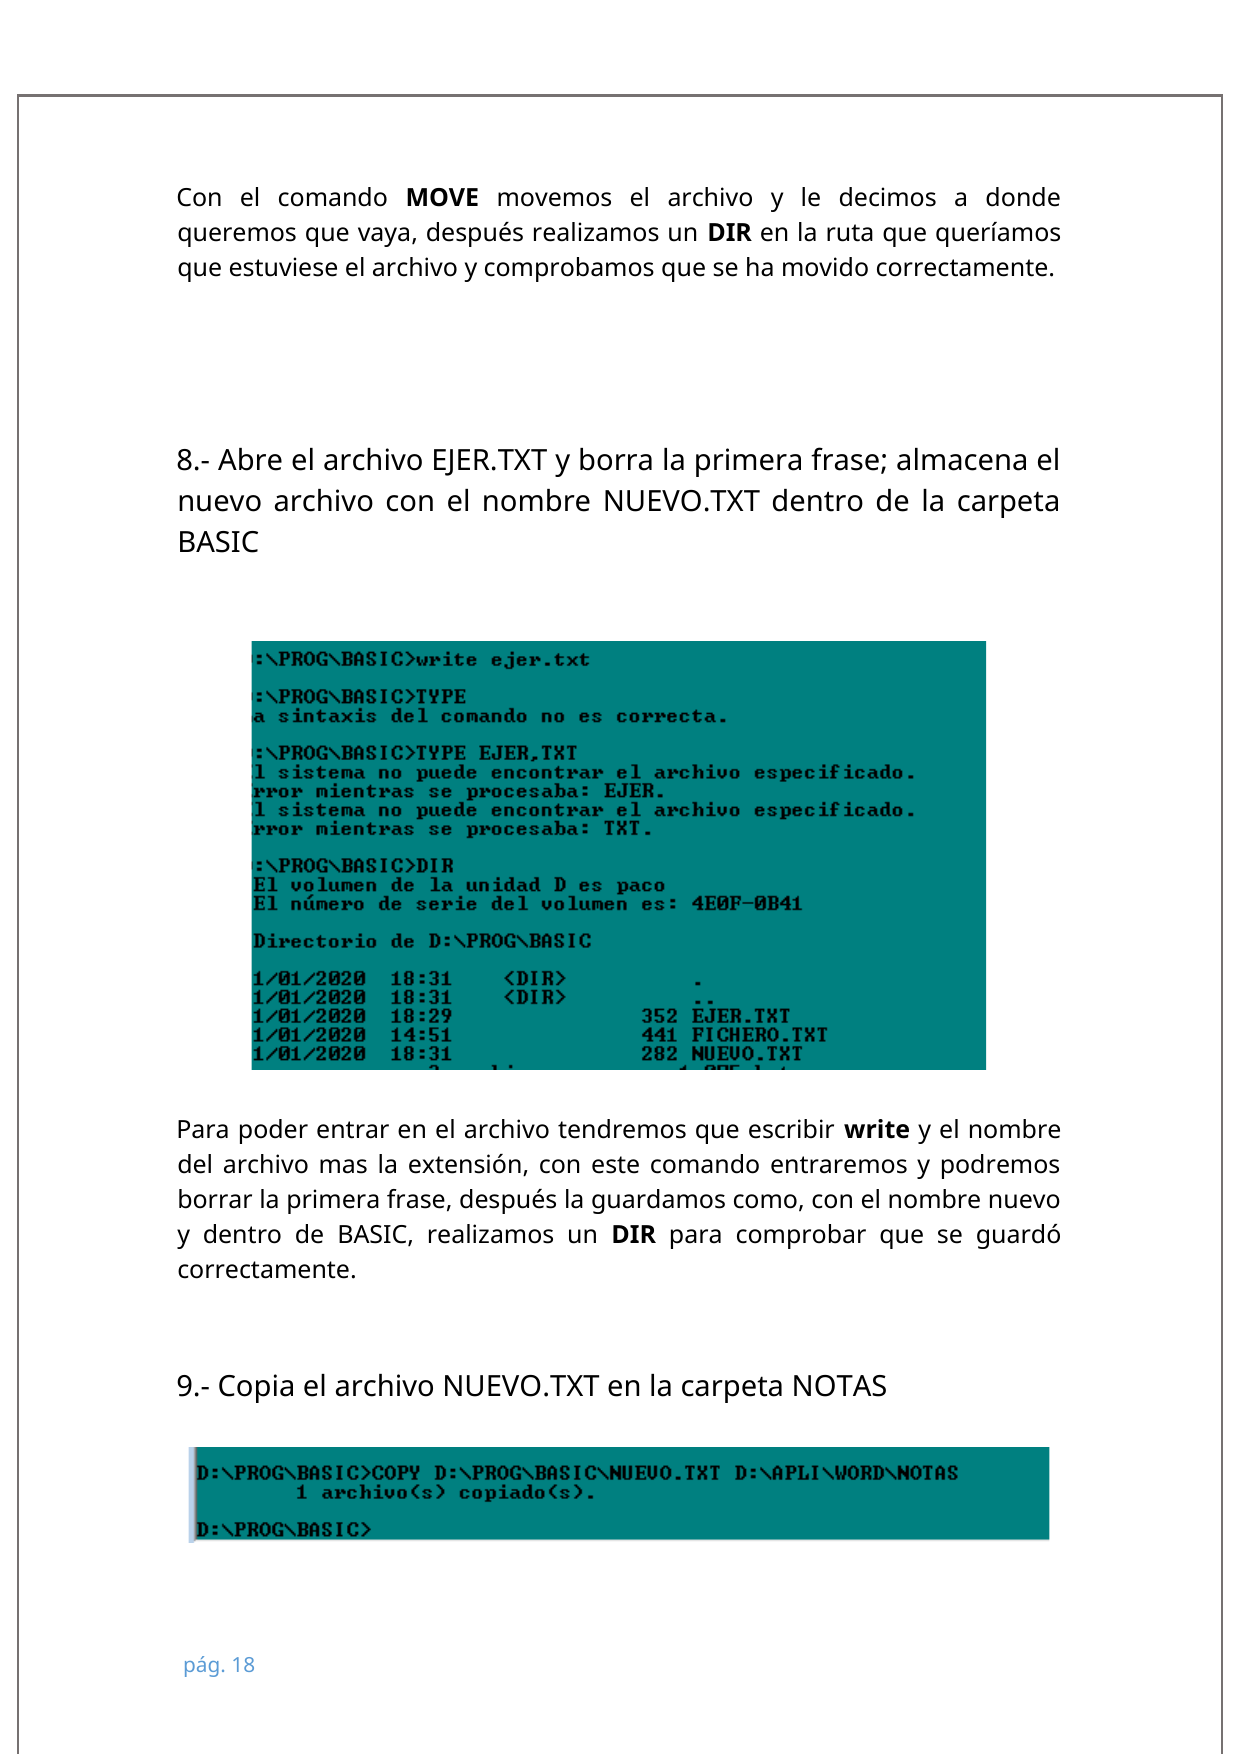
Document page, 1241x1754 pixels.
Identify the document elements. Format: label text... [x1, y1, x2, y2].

picture [188, 1447, 1050, 1543]
text 8.- Abre el archivo EJER.TXT y borra la primera frase; almacena el nuevo archivo con el nombre NUEVO.TXT dentro de la carpeta BASIC [176, 440, 1062, 561]
picture [251, 641, 987, 1070]
text 9.- Copia el archivo NUEVO.TXT en la carpeta NOTAS [176, 1365, 1062, 1405]
text Con el comando MOVE movemos el archivo y le decimos a donde queremos que vaya, después realizamos un DIR en la ruta que queríamos que estuviese el archivo y comprobamos que se ha movido correctamente. [176, 179, 1062, 284]
text Para poder entrar en el archivo tendremos que escribir write y el nombre del archivo mas la extensión, con este comando entraremos y podremos borrar la primera frase, después la guardamos como, con el nombre nuevo y dentro de BASIC, realizamos un DIR para comprobar que se guardó correctamente. [176, 1111, 1062, 1285]
